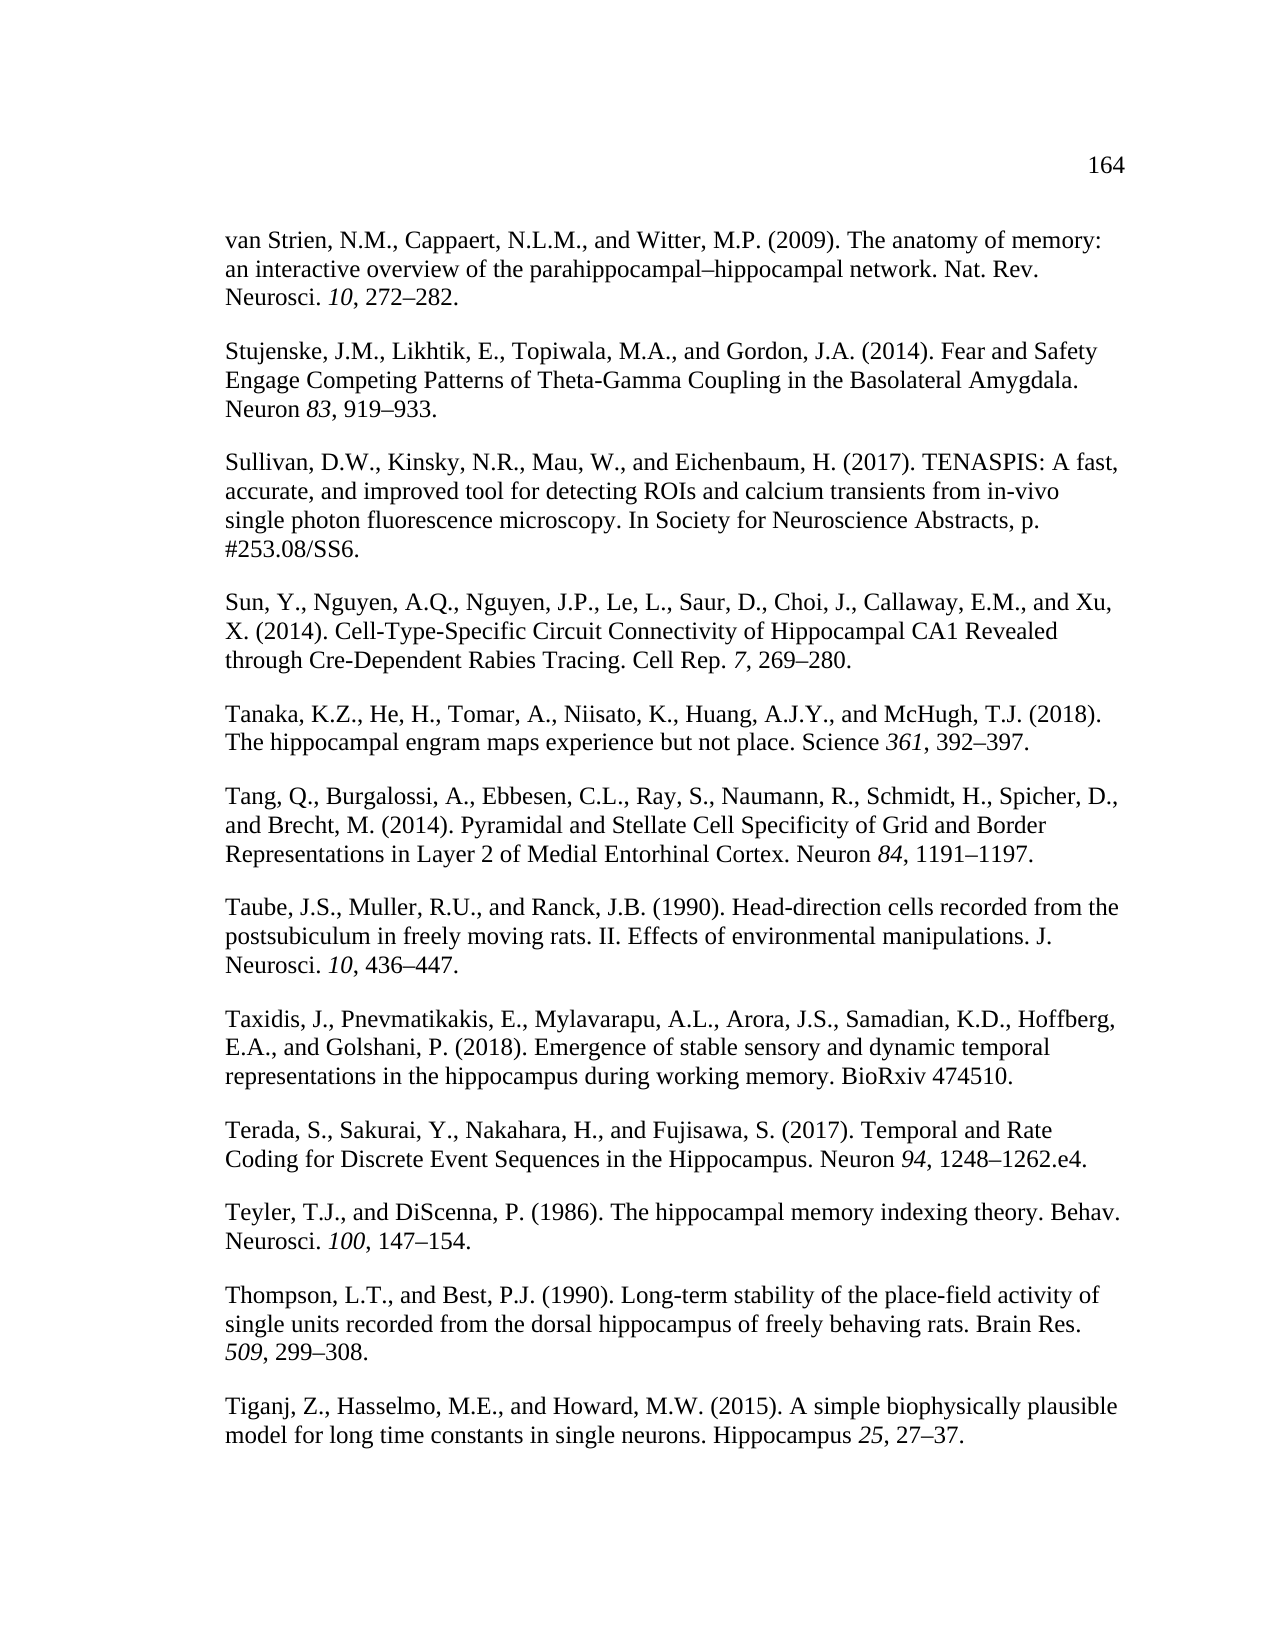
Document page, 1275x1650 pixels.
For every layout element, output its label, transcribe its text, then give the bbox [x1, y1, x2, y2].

text Taube, J.S., Muller, R.U., and Ranck, J.B. (1990). Head-direction cells recorded from the postsubiculum in freely moving rats. II. Effects of environmental manipulations. J. Neurosci. 10, 436–447. [225, 892, 1125, 979]
text Tang, Q., Burgalossi, A., Ebbesen, C.L., Ray, S., Naumann, R., Schmidt, H., Spicher, D., and Brecht, M. (2014). Pyramidal and Stellate Cell Specificity of Grid and Border Representations in Layer 2 of Medial Entorhinal Cortex. Neuron 84, 1191–1197. [225, 781, 1125, 867]
text Taxidis, J., Pnevmatikakis, E., Mylavarapu, A.L., Arora, J.S., Samadian, K.D., Hoffberg, E.A., and Golshani, P. (2018). Emergence of stable sensory and dynamic temporal representations in the hippocampus during working memory. BioRxiv 474510. [225, 1004, 1125, 1090]
text Teyler, T.J., and DiScenna, P. (1986). The hippocampal memory indexing theory. Behav. Neurosci. 100, 147–154. [225, 1197, 1125, 1255]
text Sullivan, D.W., Kinsky, N.R., Mau, W., and Eichenbaum, H. (2017). TENASPIS: A fast, accurate, and improved tool for detecting ROIs and calcium transients from in-vivo single photon fluorescence microscopy. In Society for Neuroscience Abstracts, p. #253.08/SS6. [225, 447, 1125, 562]
text Tanaka, K.Z., He, H., Tomar, A., Niisato, K., Huang, A.J.Y., and McHugh, T.J. (2018). The hippocampal engram maps experience but not place. Science 361, 392–397. [225, 699, 1125, 756]
text van Strien, N.M., Cappaert, N.L.M., and Witter, M.P. (2009). The anatomy of memory: an interactive overview of the parahippocampal–hippocampal network. Nat. Rev. Neurosci. 10, 272–282. [225, 225, 1125, 311]
text Sun, Y., Nguyen, A.Q., Nguyen, J.P., Le, L., Saur, D., Choi, J., Callaway, E.M., and Xu, X. (2014). Cell-Type-Specific Circuit Connectivity of Hippocampal CA1 Revealed through Cre-Dependent Rabies Tracing. Cell Rep. 7, 269–280. [225, 587, 1125, 674]
text Thompson, L.T., and Best, P.J. (1990). Long-term stability of the place-field activity of single units recorded from the dorsal hippocampus of freely behaving rats. Brain Res. 509, 299–308. [225, 1280, 1125, 1366]
text Tiganj, Z., Hasselmo, M.E., and Howard, M.W. (2015). A simple biophysically plausible model for long time constants in single neurons. Hippocampus 25, 27–37. [225, 1391, 1125, 1449]
text Terada, S., Sakurai, Y., Nakahara, H., and Fujisawa, S. (2017). Temporal and Rate Coding for Discrete Event Sequences in the Hippocampus. Neuron 94, 1248–1262.e4. [225, 1115, 1125, 1172]
text Stujenske, J.M., Likhtik, E., Topiwala, M.A., and Gordon, J.A. (2014). Fear and Safety Engage Competing Patterns of Theta-Gamma Coupling in the Basolateral Amygdala. Neuron 83, 919–933. [225, 336, 1125, 422]
